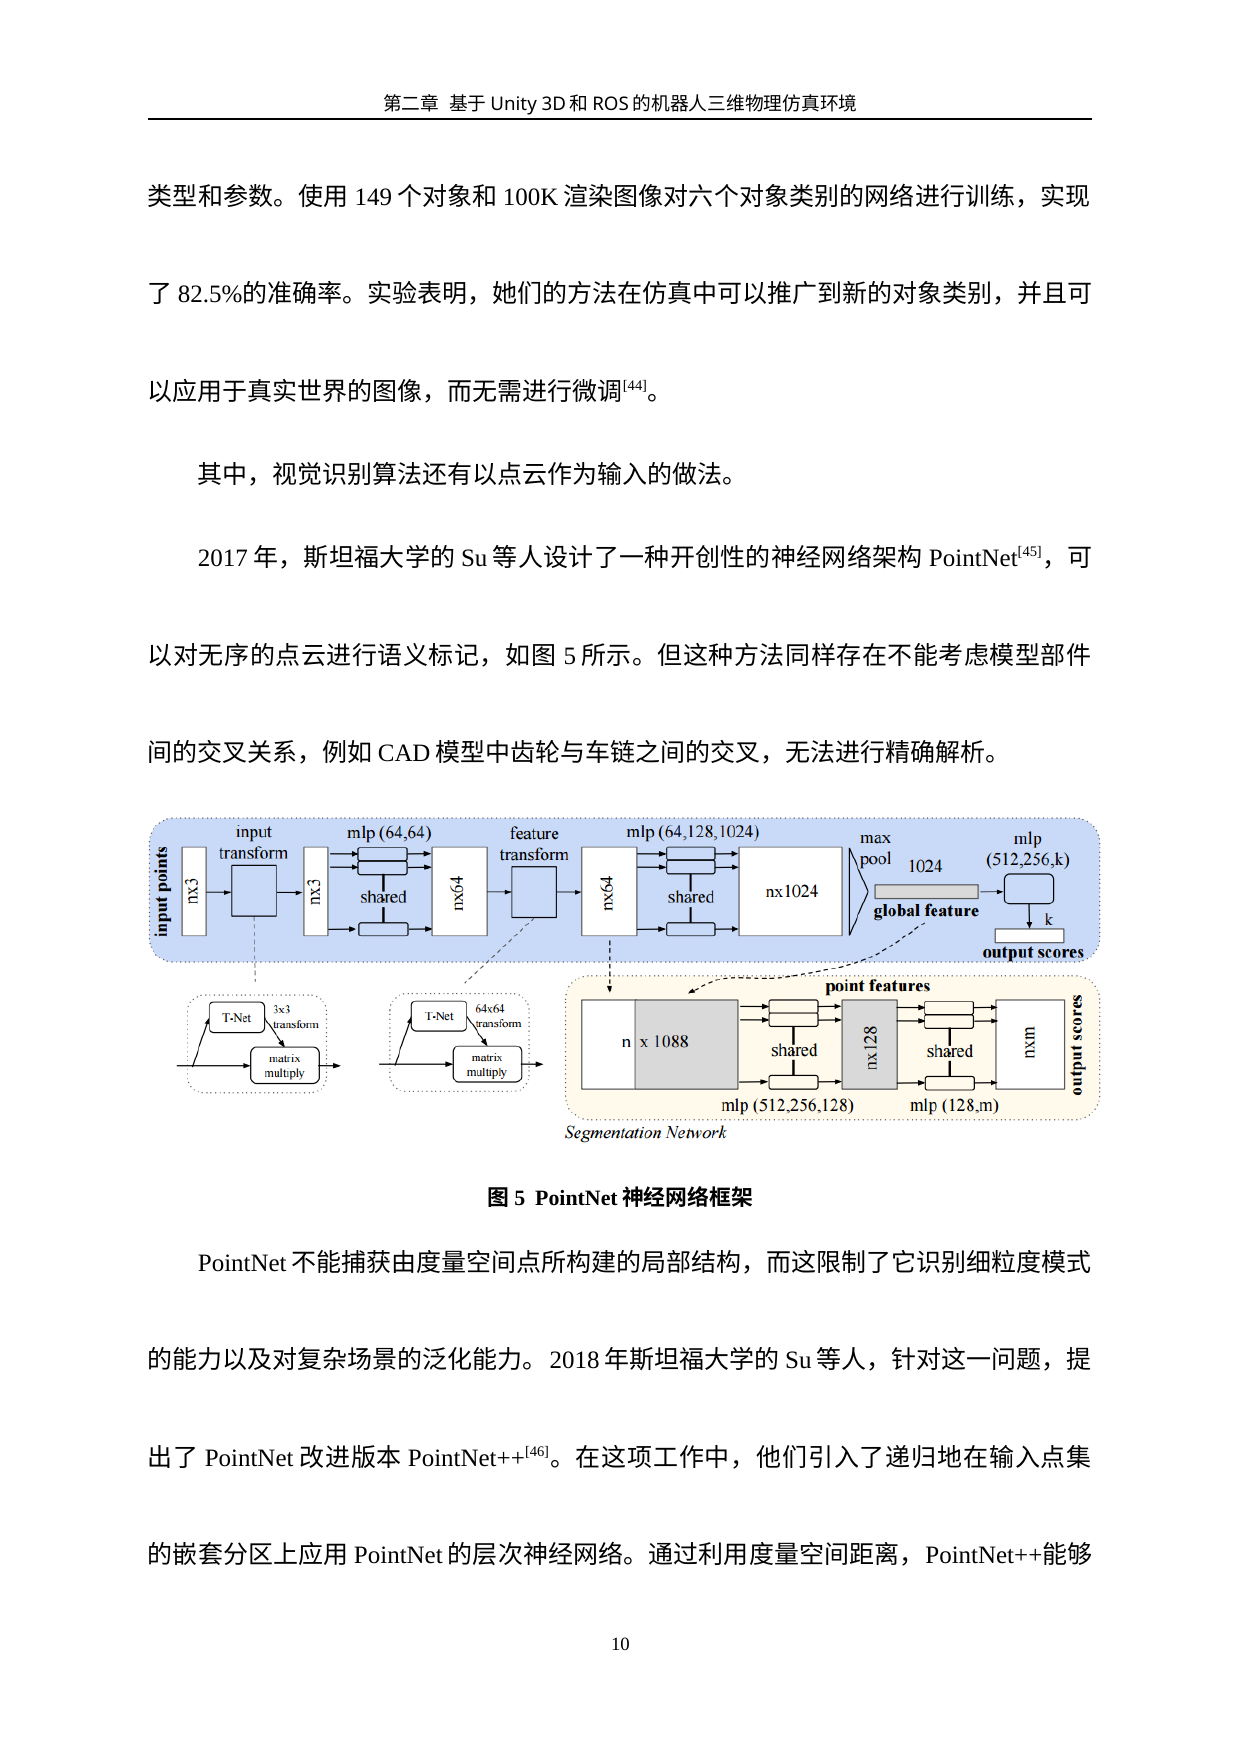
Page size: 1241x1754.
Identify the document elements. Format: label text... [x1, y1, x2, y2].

text 2017年，斯坦福大学的Su等人设计了一种开创性的神经网络架构PointNet[45]，可以对无序的点云进行语义标记，如图 5所示。但这种方法同样存在不能考虑模型部件间的交叉关系，例如CAD模型中齿轮与车链之间的交叉，无法进行精确解析。 [148, 523, 1092, 783]
text 其中，视觉识别算法还有以点云作为输入的做法。 [148, 440, 1092, 505]
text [148, 162, 1092, 422]
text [148, 1228, 1092, 1585]
picture [147, 814, 1106, 1147]
text 图 5 PointNet神经网络框架 [148, 1179, 1092, 1212]
